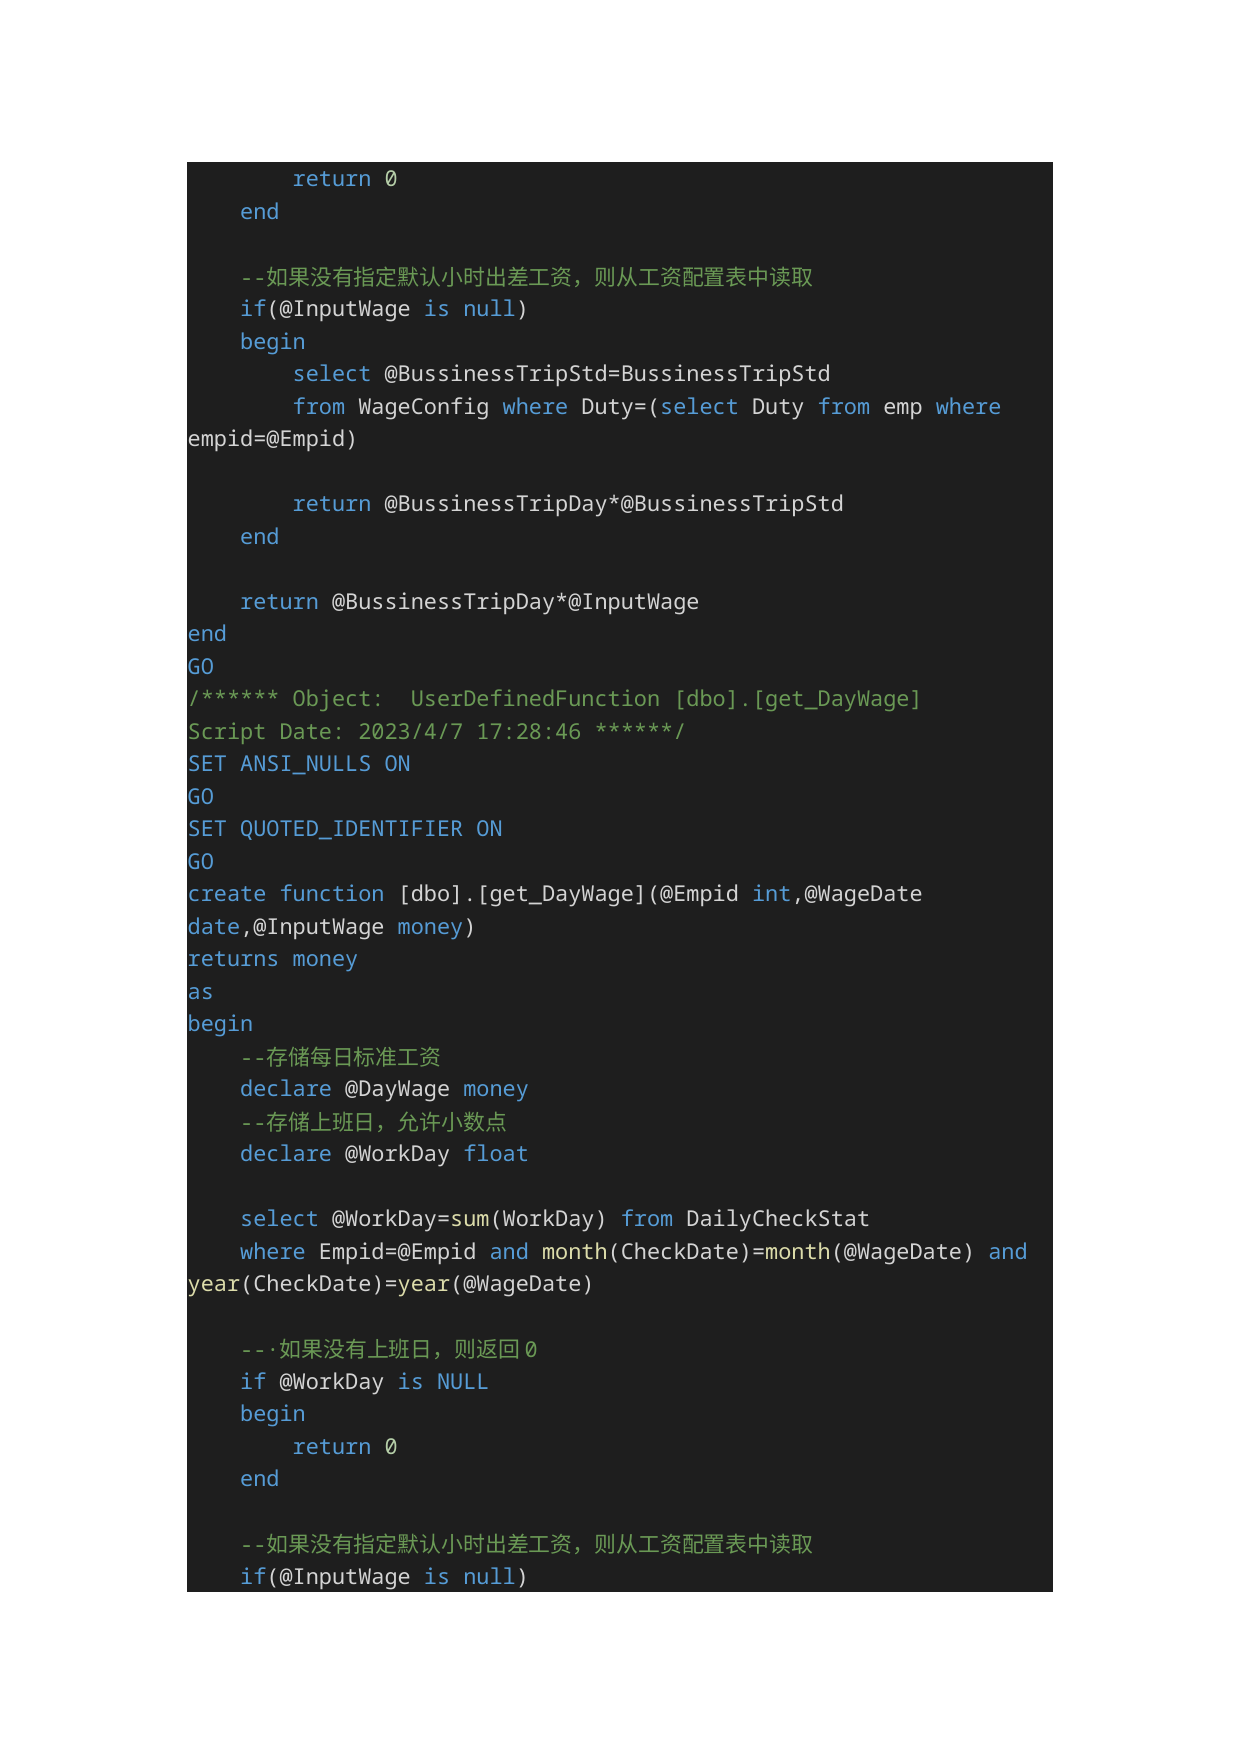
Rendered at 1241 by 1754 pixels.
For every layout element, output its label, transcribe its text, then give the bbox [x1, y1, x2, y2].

text end [187, 617, 1053, 649]
text select @BussinessTripStd=BussinessTripStd [187, 357, 1053, 389]
text as [187, 974, 1053, 1007]
text begin [187, 324, 1053, 357]
text SET QUOTED_IDENTIFIER ON [187, 812, 1053, 844]
text return @BussinessTripDay*@InputWage [187, 584, 1053, 617]
text end [187, 519, 1053, 552]
text where Empid=@Empid and month(CheckDate)=month(@WageDate) and year(CheckDate)=year(@WageDate) [187, 1234, 1053, 1299]
text if(@InputWage is null) [187, 1559, 1053, 1592]
text --如果没有指定默认小时出差工资，则从工资配置表中读取 [187, 259, 1053, 292]
text create function [dbo].[get_DayWage](@Empid int,@WageDate date,@InputWage money) [187, 877, 1053, 942]
text return 0 [187, 162, 1053, 194]
text /****** Object: UserDefinedFunction [dbo].[get_DayWage] Script Date: 2023/4/7 17:28:46 ******/ [187, 682, 1053, 747]
text declare @WorkDay float [187, 1137, 1053, 1169]
text declare @DayWage money [187, 1072, 1053, 1104]
text SET ANSI_NULLS ON [187, 747, 1053, 779]
text --存储每日标准工资 [187, 1039, 1053, 1072]
text return @BussinessTripDay*@BussinessTripStd [187, 487, 1053, 519]
text GO [187, 649, 1053, 682]
text return 0 [187, 1429, 1053, 1462]
text end [187, 194, 1053, 227]
text GO [187, 844, 1053, 877]
text from WageConfig where Duty=(select Duty from emp where empid=@Empid) [187, 389, 1053, 454]
text returns money [187, 942, 1053, 974]
text GO [187, 779, 1053, 812]
text --存储上班日，允许小数点 [187, 1104, 1053, 1137]
text begin [187, 1007, 1053, 1039]
text begin [187, 1397, 1053, 1429]
text --·如果没有上班日，则返回0 [187, 1332, 1053, 1364]
text end [187, 1462, 1053, 1494]
text --如果没有指定默认小时出差工资，则从工资配置表中读取 [187, 1527, 1053, 1559]
text select @WorkDay=sum(WorkDay) from DailyCheckStat [187, 1202, 1053, 1234]
text if @WorkDay is NULL [187, 1364, 1053, 1397]
text if(@InputWage is null) [187, 292, 1053, 324]
